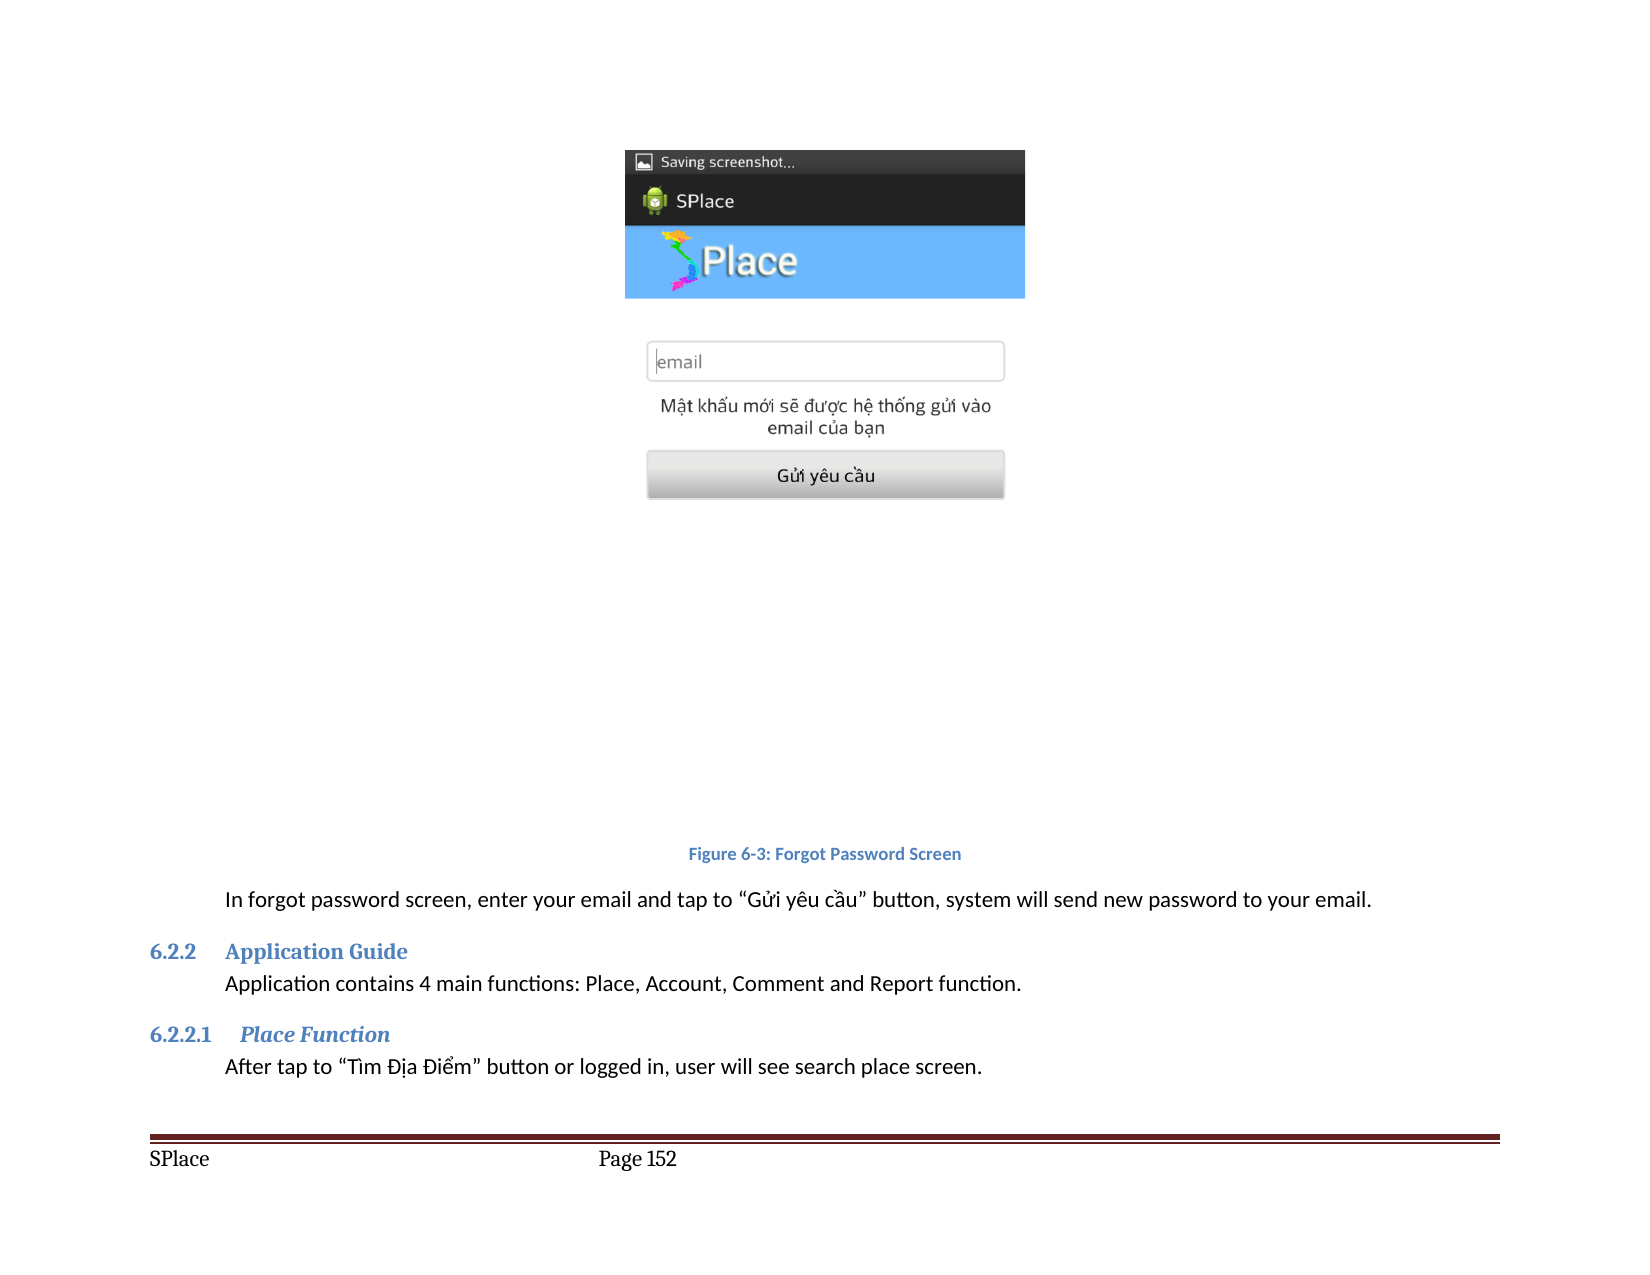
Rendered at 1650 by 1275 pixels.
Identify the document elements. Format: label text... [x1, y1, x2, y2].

text Application contains 4 main functions: Place, Account, Comment and Report function. [150, 969, 1500, 997]
text In forgot password screen, enter your email and tap to “Gửi yêu cầu” button, system will send new password to your email. [150, 885, 1500, 913]
picture [625, 150, 1025, 817]
subtitle Application Guide [150, 938, 1500, 965]
text Figure 6-3: Forgot Password Screen [150, 842, 1500, 864]
subtitle Place Function [150, 1022, 1500, 1048]
text After tap to “Tìm Địa Điểm” button or logged in, user will see search place screen. [225, 1052, 1500, 1080]
